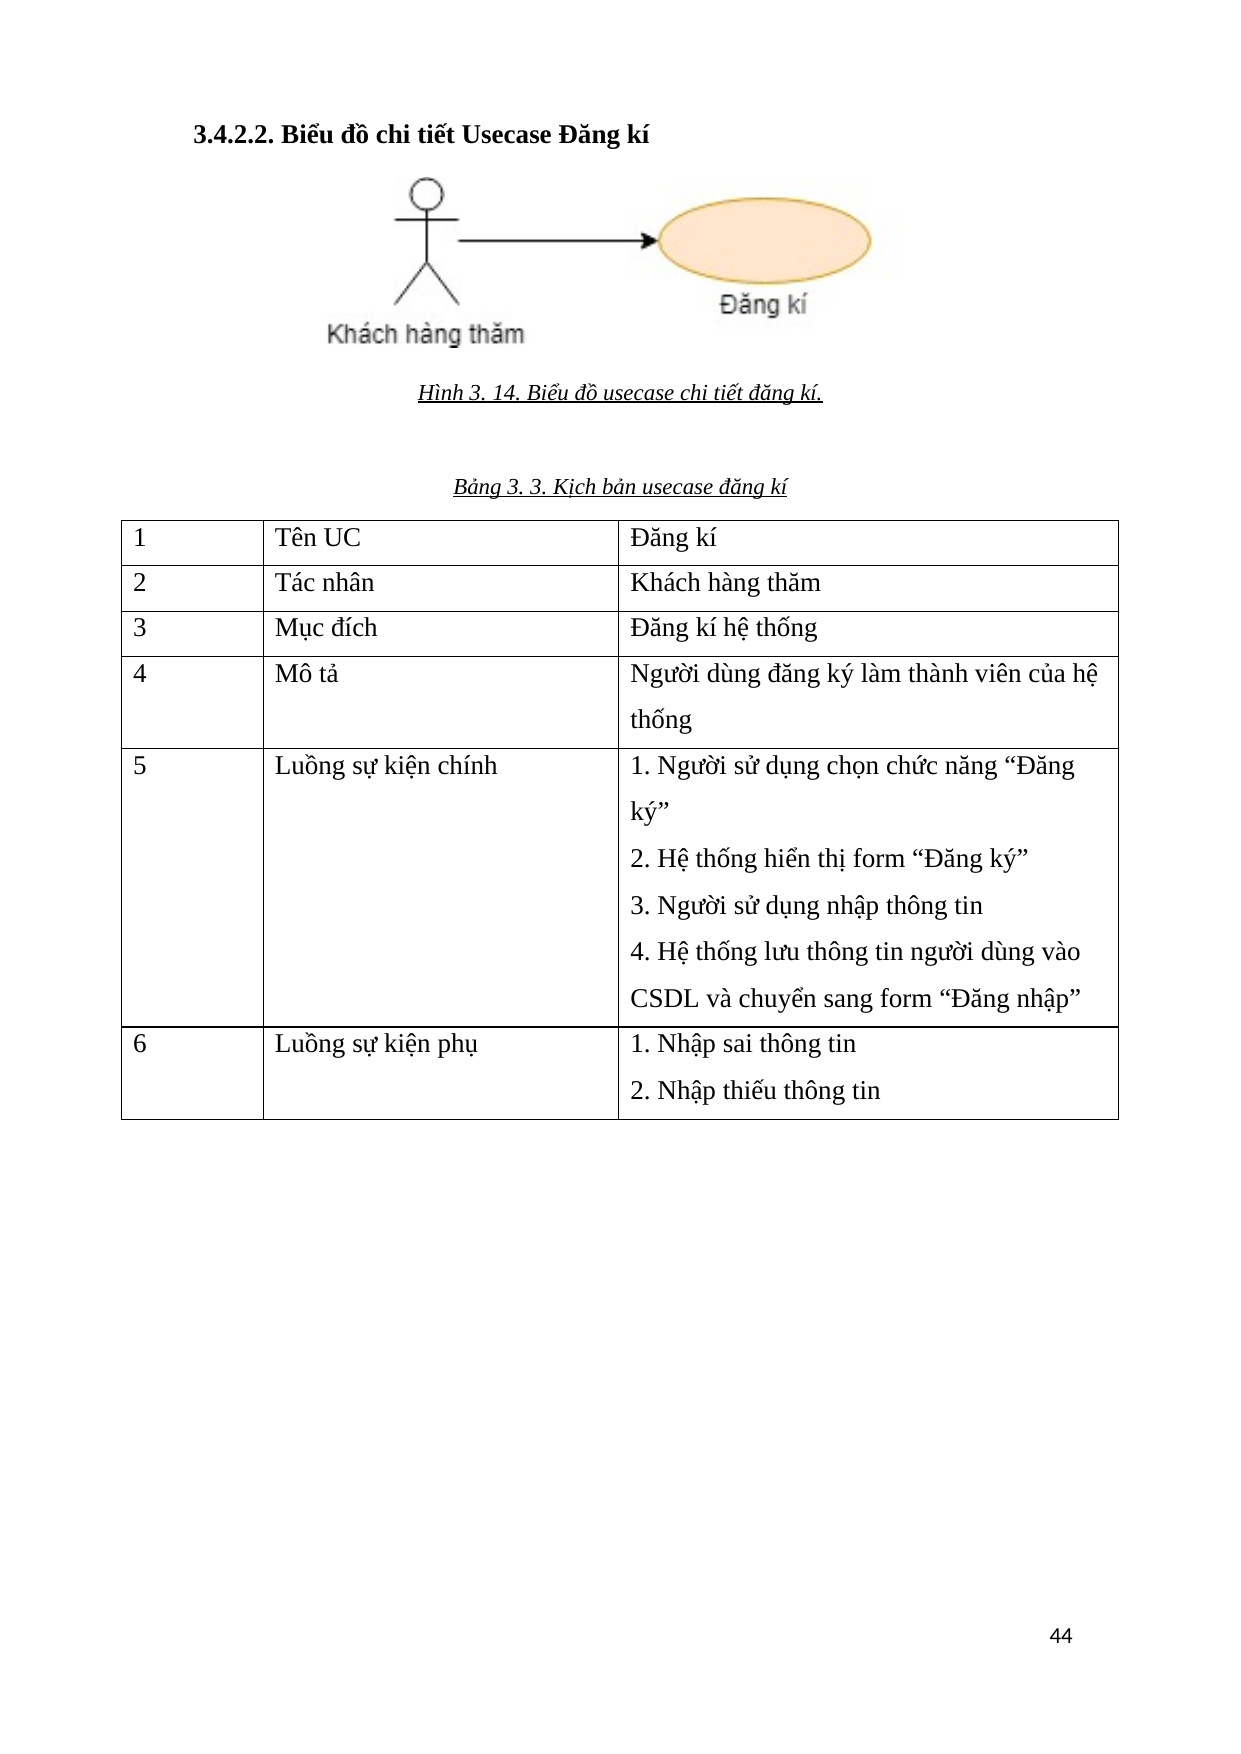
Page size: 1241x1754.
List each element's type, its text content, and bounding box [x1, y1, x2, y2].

table_cell 1. Người sử dụng chọn chức năng “Đăng ký” 2. Hệ thống hiển thị form “Đăng ký” 3. Người sử dụng nhập thông tin 4. Hệ thống lưu thông tin người dùng vào CSDL và chuyển sang form “Đăng nhập” [619, 749, 1118, 1026]
table_cell 6 [122, 1028, 263, 1118]
table_cell Người dùng đăng ký làm thành viên của hệ thống [619, 657, 1118, 748]
picture [327, 177, 914, 348]
table_cell Đăng kí hệ thống [619, 612, 1118, 656]
table_cell 3 [122, 612, 263, 656]
table_cell Khách hàng thăm [619, 566, 1118, 611]
table_cell 5 [122, 749, 263, 1026]
table_cell Mô tả [264, 657, 618, 748]
table_cell 1. Nhập sai thông tin 2. Nhập thiếu thông tin [619, 1028, 1118, 1118]
table_cell Mục đích [264, 612, 618, 656]
table_header Tên UC [264, 521, 618, 565]
table_cell Tác nhân [264, 566, 618, 611]
table_cell Luồng sự kiện phụ [264, 1028, 618, 1118]
table_header Đăng kí [619, 521, 1118, 565]
table_header 1 [122, 521, 263, 565]
table_cell Luồng sự kiện chính [264, 749, 618, 1026]
table_cell 4 [122, 657, 263, 748]
subtitle 3.4.2.2. Biểu đồ chi tiết Usecase Đăng kí [118, 118, 1122, 149]
table_cell 2 [122, 566, 263, 611]
